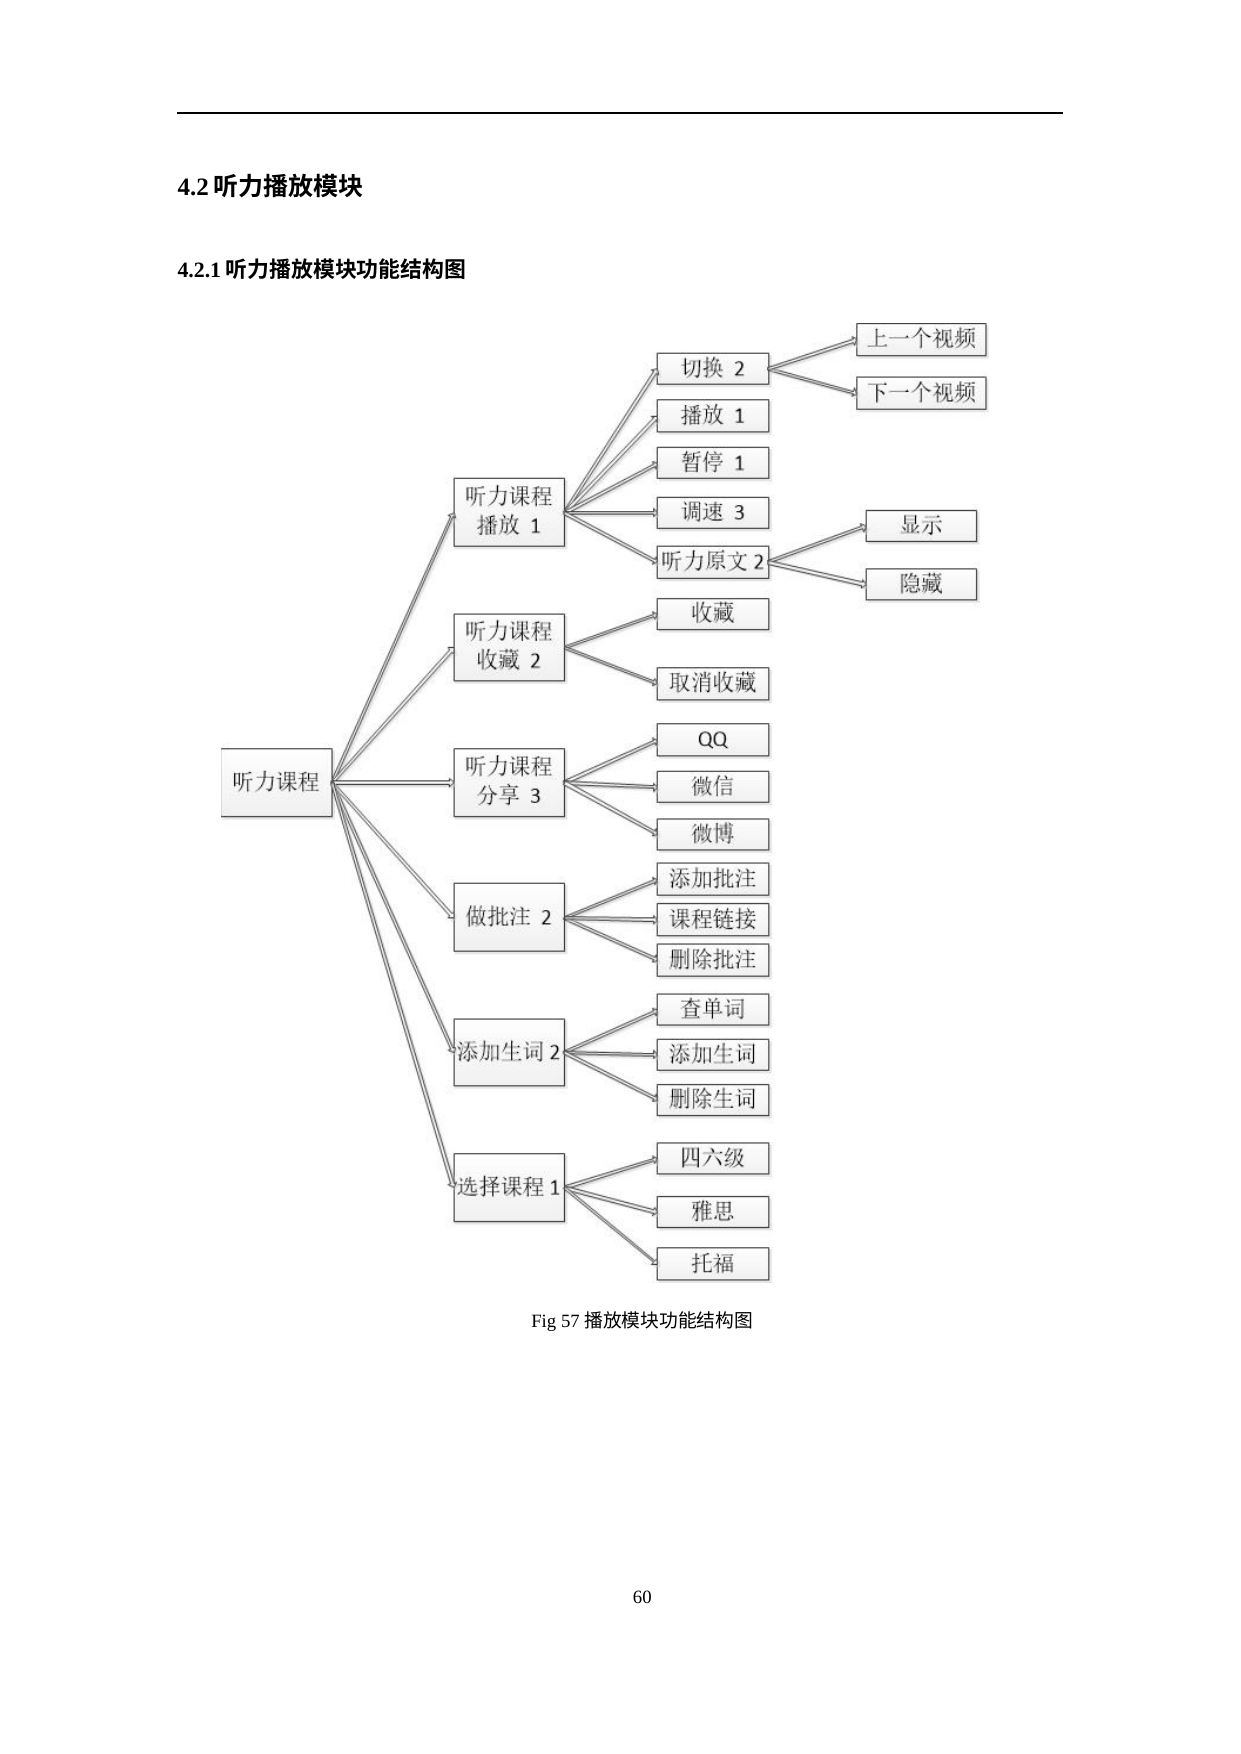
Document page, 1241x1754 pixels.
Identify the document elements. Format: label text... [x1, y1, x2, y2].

picture [221, 323, 989, 1283]
subtitle 4.2.1听力播放模块功能结构图 [177, 251, 1063, 284]
subtitle 4.2听力播放模块 [177, 152, 1063, 217]
text Fig 57 播放模块功能结构图 [177, 1303, 1063, 1336]
